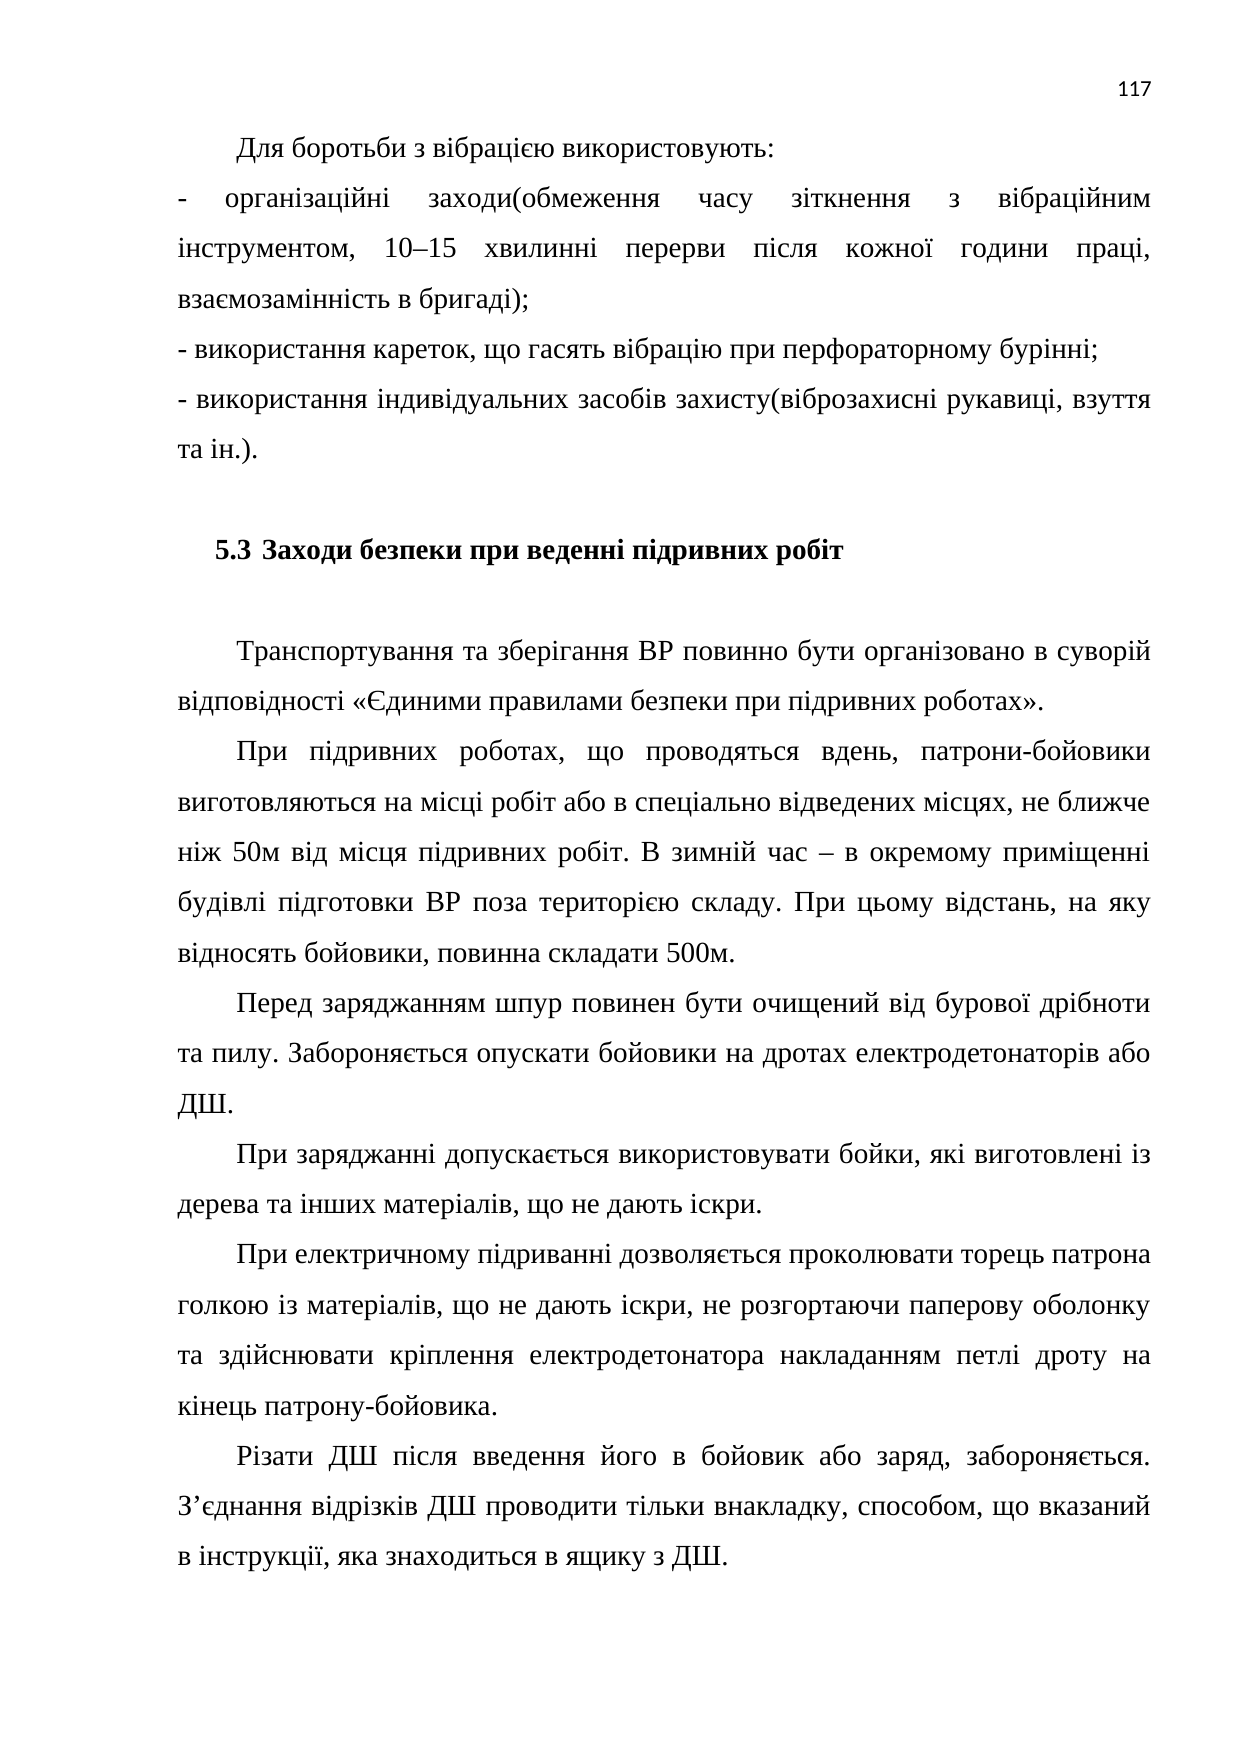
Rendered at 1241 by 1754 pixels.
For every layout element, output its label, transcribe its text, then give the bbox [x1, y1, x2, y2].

text Перед заряджанням шпур повинен бути очищений від бурової дрібноти та пилу. Забороняється опускати бойовики на дротах електродетонаторів або ДШ. [177, 985, 1152, 1119]
text Для боротьби з вібрацією використовують: [177, 130, 1152, 163]
text - використання індивідуальних засобів захисту(віброзахисні рукавиці, взуття та ін.). [177, 381, 1152, 465]
list Заходи безпеки при веденні підривних робіт [215, 532, 1152, 566]
text При заряджанні допускається використовувати бойки, які виготовлені із дерева та інших матеріалів, що не дають іскри. [177, 1136, 1152, 1220]
text - організаційні заходи(обмеження часу зіткнення з вібраційним інструментом, 10–15 хвилинні перерви після кожної години праці, взаємозамінність в бригаді); [177, 180, 1152, 314]
text Різати ДШ після введення його в бойовик або заряд, забороняється. З’єднання відрізків ДШ проводити тільки внакладку, способом, що вказаний в інструкції, яка знаходиться в ящику з ДШ. [177, 1438, 1152, 1572]
text При підривних роботах, що проводяться вдень, патрони-бойовики виготовляються на місці робіт або в спеціально відведених місцях, не ближче ніж 50м від місця підривних робіт. В зимній час – в окремому приміщенні будівлі підготовки ВР поза територією складу. При цьому відстань, на яку відносять бойовики, повинна складати 500м. [177, 733, 1152, 968]
text Транспортування та зберігання ВР повинно бути організовано в суворій відповідності «Єдиними правилами безпеки при підривних роботах». [177, 633, 1152, 717]
text - використання кареток, що гасять вібрацію при перфораторному бурінні; [177, 331, 1152, 364]
text При електричному підриванні дозволяється проколювати торець патрона голкою із матеріалів, що не дають іскри, не розгортаючи паперову оболонку та здійснювати кріплення електродетонатора накладанням петлі дроту на кінець патрону-бойовика. [177, 1237, 1152, 1421]
